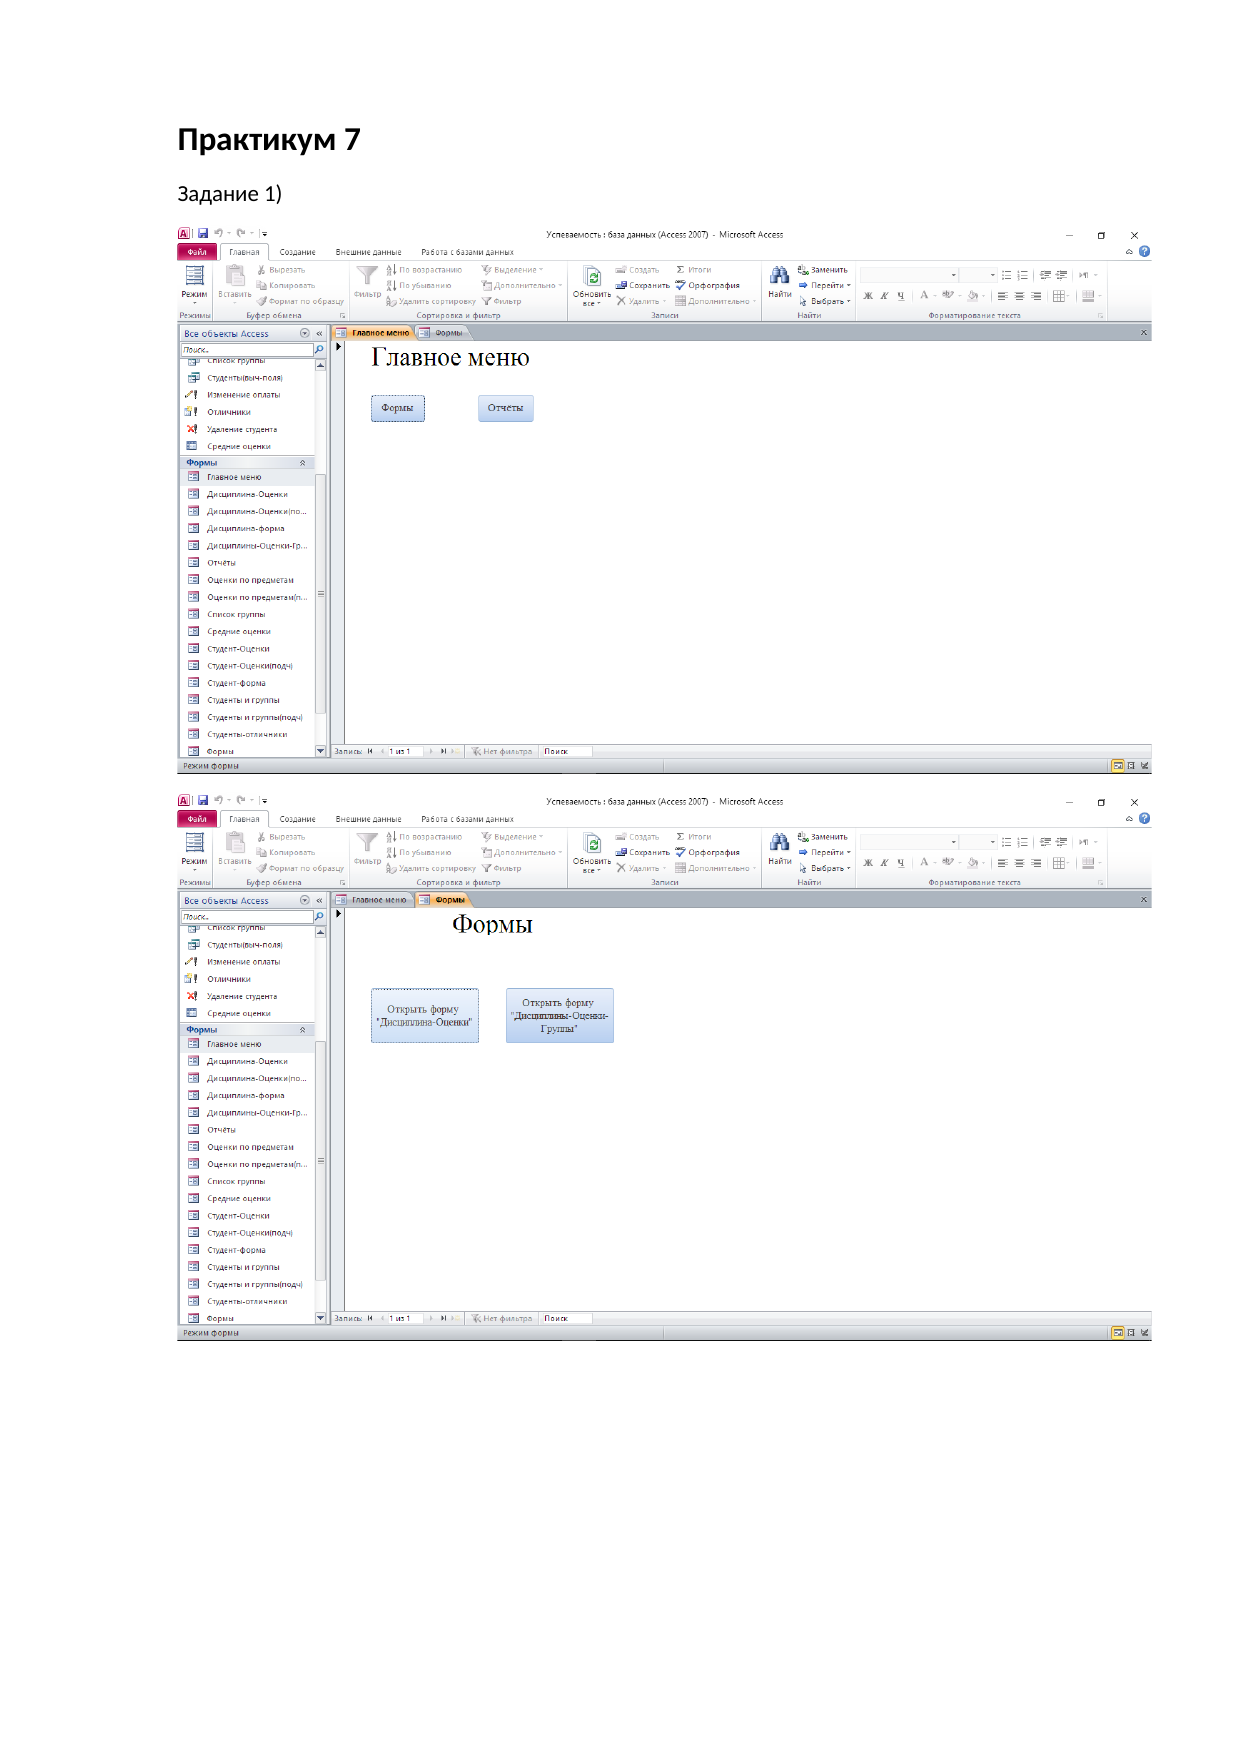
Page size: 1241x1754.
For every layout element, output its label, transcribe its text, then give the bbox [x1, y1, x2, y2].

picture [177, 225, 1152, 774]
text Практикум 7 [177, 118, 1152, 159]
picture [177, 792, 1152, 1341]
text Задание 1) [177, 179, 1152, 207]
